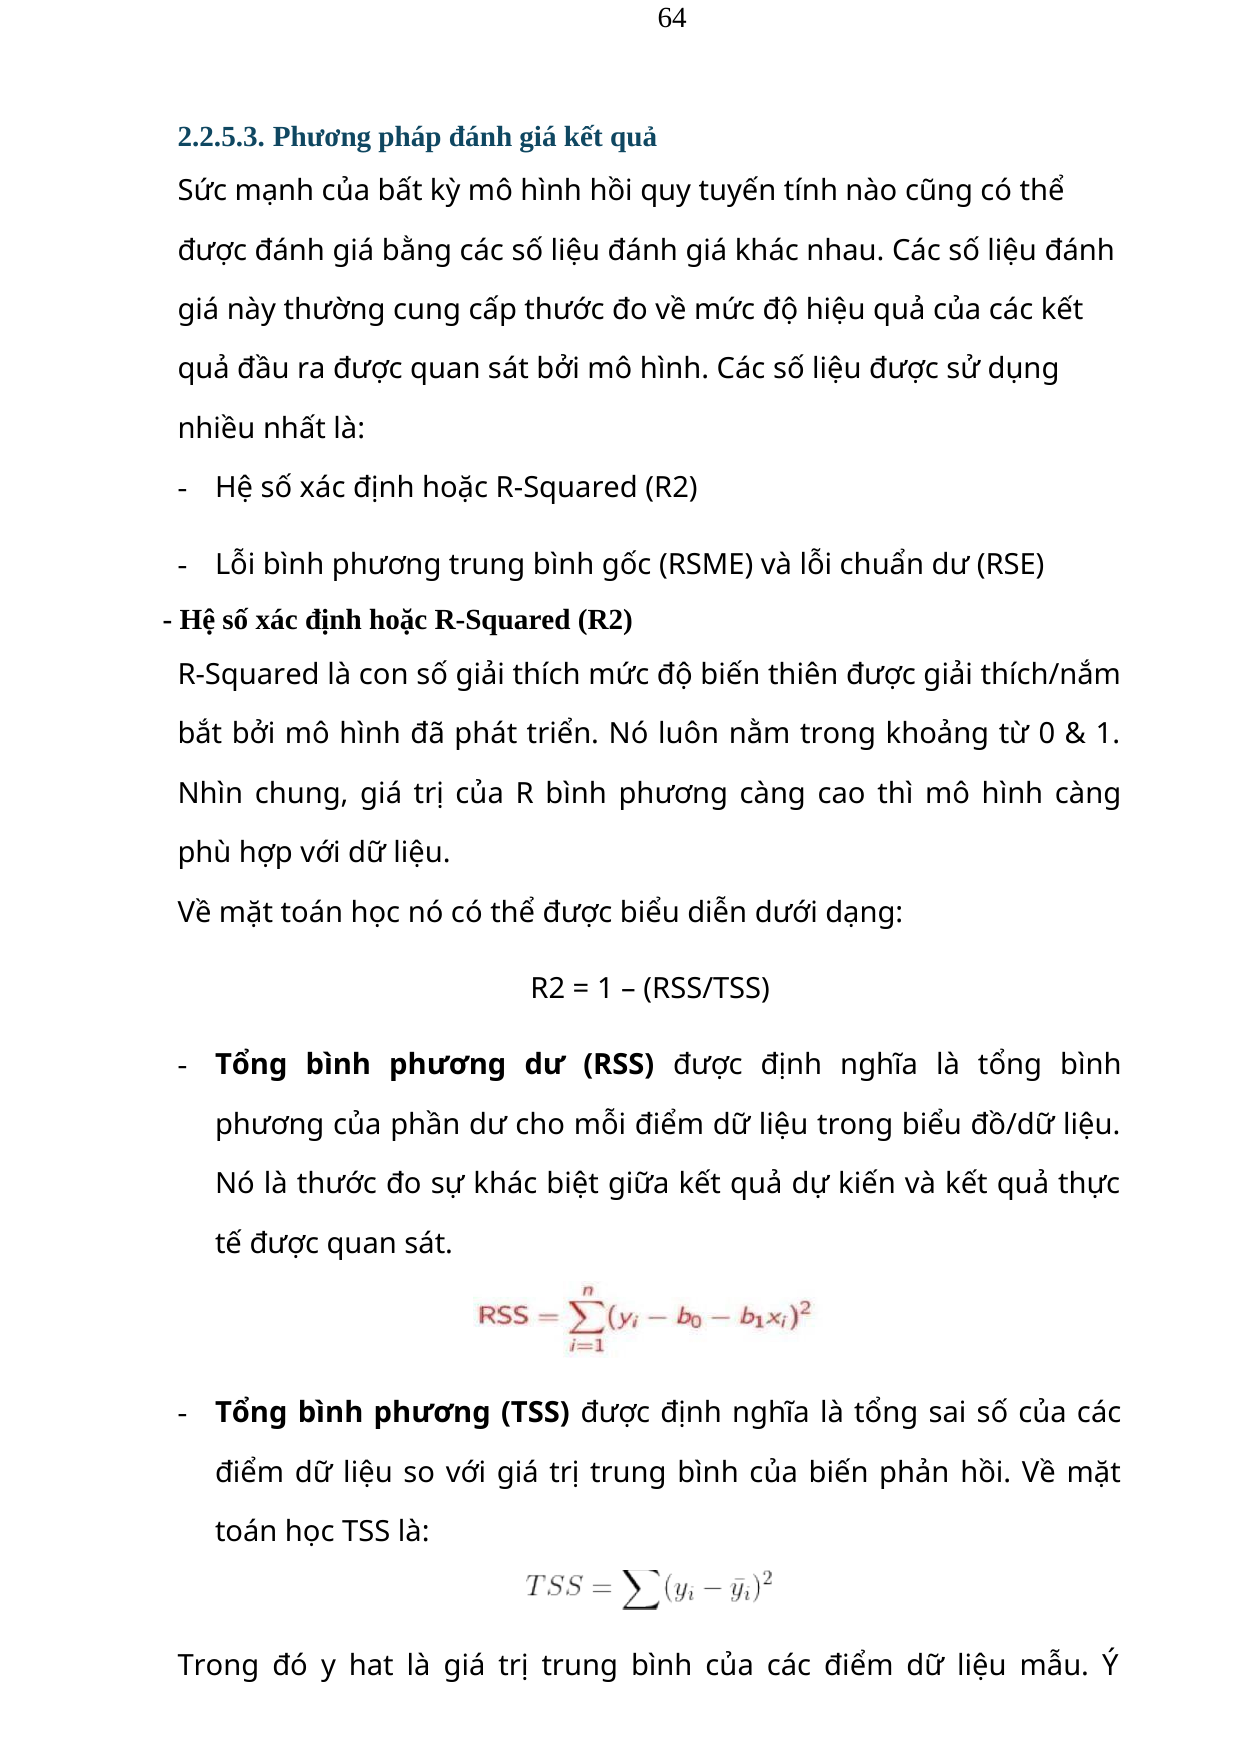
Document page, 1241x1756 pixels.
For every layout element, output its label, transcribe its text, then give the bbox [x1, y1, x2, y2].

text - Hệ số xác định hoặc R-Squared (R2) [162, 602, 1181, 636]
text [177, 1644, 1121, 1684]
text R2 = 1 – (RSS/TSS) [162, 967, 1138, 1007]
list Tổng bình phương (TSS) được định nghĩa là tổng sai số của các điểm dữ liệu so với giá trị trung bình của biến phản hồi. Về mặt toán học TSS là: [177, 1392, 1122, 1550]
text R-Squared là con số giải thích mức độ biến thiên được giải thích/nắm bắt bởi mô hình đã phát triển. Nó luôn nằm trong khoảng từ 0 & 1. Nhìn chung, giá trị của R bình phương càng cao thì mô hình càng phù hợp với dữ liệu. [177, 653, 1122, 871]
picture [473, 1281, 823, 1358]
text Về mặt toán học nó có thể được biểu diễn dưới dạng: [177, 891, 1181, 931]
list Tổng bình phương dư (RSS) được định nghĩa là tổng bình phương của phần dư cho mỗi điểm dữ liệu trong biểu đồ/dữ liệu. Nó là thước đo sự khác biệt giữa kết quả dự kiến và kết quả thực tế được quan sát. [177, 1043, 1122, 1262]
subtitle Phương pháp đánh giá kết quả [177, 119, 1181, 152]
list Hệ số xác định hoặc R-Squared (R2) [177, 467, 1181, 506]
picture [526, 1570, 772, 1610]
list Lỗi bình phương trung bình gốc (RSME) và lỗi chuẩn dư (RSE) [177, 543, 1181, 583]
text Sức mạnh của bất kỳ mô hình hồi quy tuyến tính nào cũng có thể được đánh giá bằng các số liệu đánh giá khác nhau. Các số liệu đánh giá này thường cung cấp thước đo về mức độ hiệu quả của các kết quả đầu ra được quan sát bởi mô hình. Các số liệu được sử dụng nhiều nhất là: [177, 169, 1125, 447]
